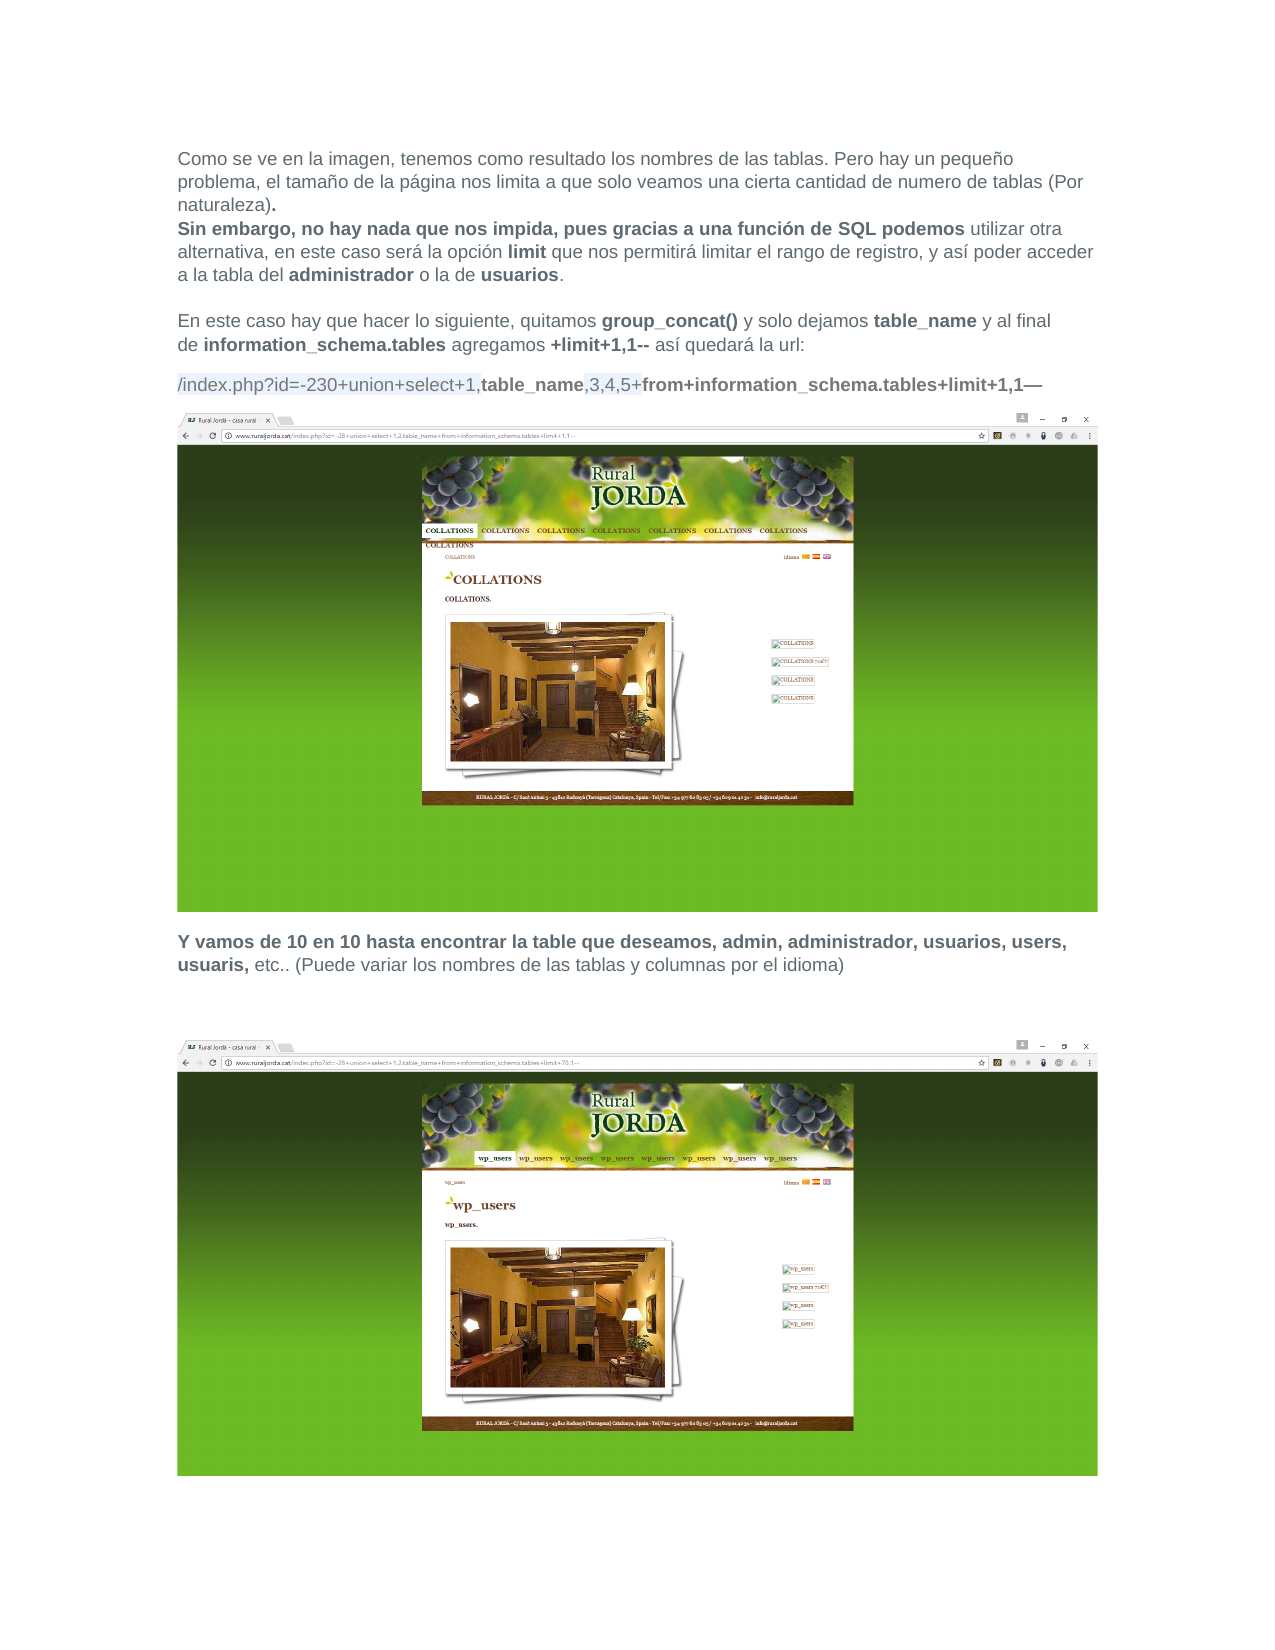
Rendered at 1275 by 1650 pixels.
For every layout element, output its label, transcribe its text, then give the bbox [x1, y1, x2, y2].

picture [177, 413, 1098, 912]
picture [177, 1040, 1098, 1476]
text Como se ve en la imagen, tenemos como resultado los nombres de las tablas. Pero hay un pequeño problema, el tamaño de la página nos limita a que solo veamos una cierta cantidad de numero de tablas (Por naturaleza). Sin embargo, no hay nada que nos impida, pues gracias a una función de SQL podemos utilizar otra alternativa, en este caso será la opción limit que nos permitirá limitar el rango de registro, y así poder acceder a la tabla del administrador o la de usuarios. En este caso hay que hacer lo siguiente, quitamos group_concat() y solo dejamos table_name y al final de information_schema.tables agregamos +limit+1,1-- así quedará la url: [177, 148, 1098, 355]
text Y vamos de 10 en 10 hasta encontrar la table que deseamos, admin, administrador, usuarios, users, usuaris, etc.. (Puede variar los nombres de las tablas y columnas por el idioma) [177, 931, 1098, 976]
text /index.php?id=-230+union+select+1,table_name,3,4,5+from+information_schema.tables+limit+1,1— [642, 373, 1098, 395]
